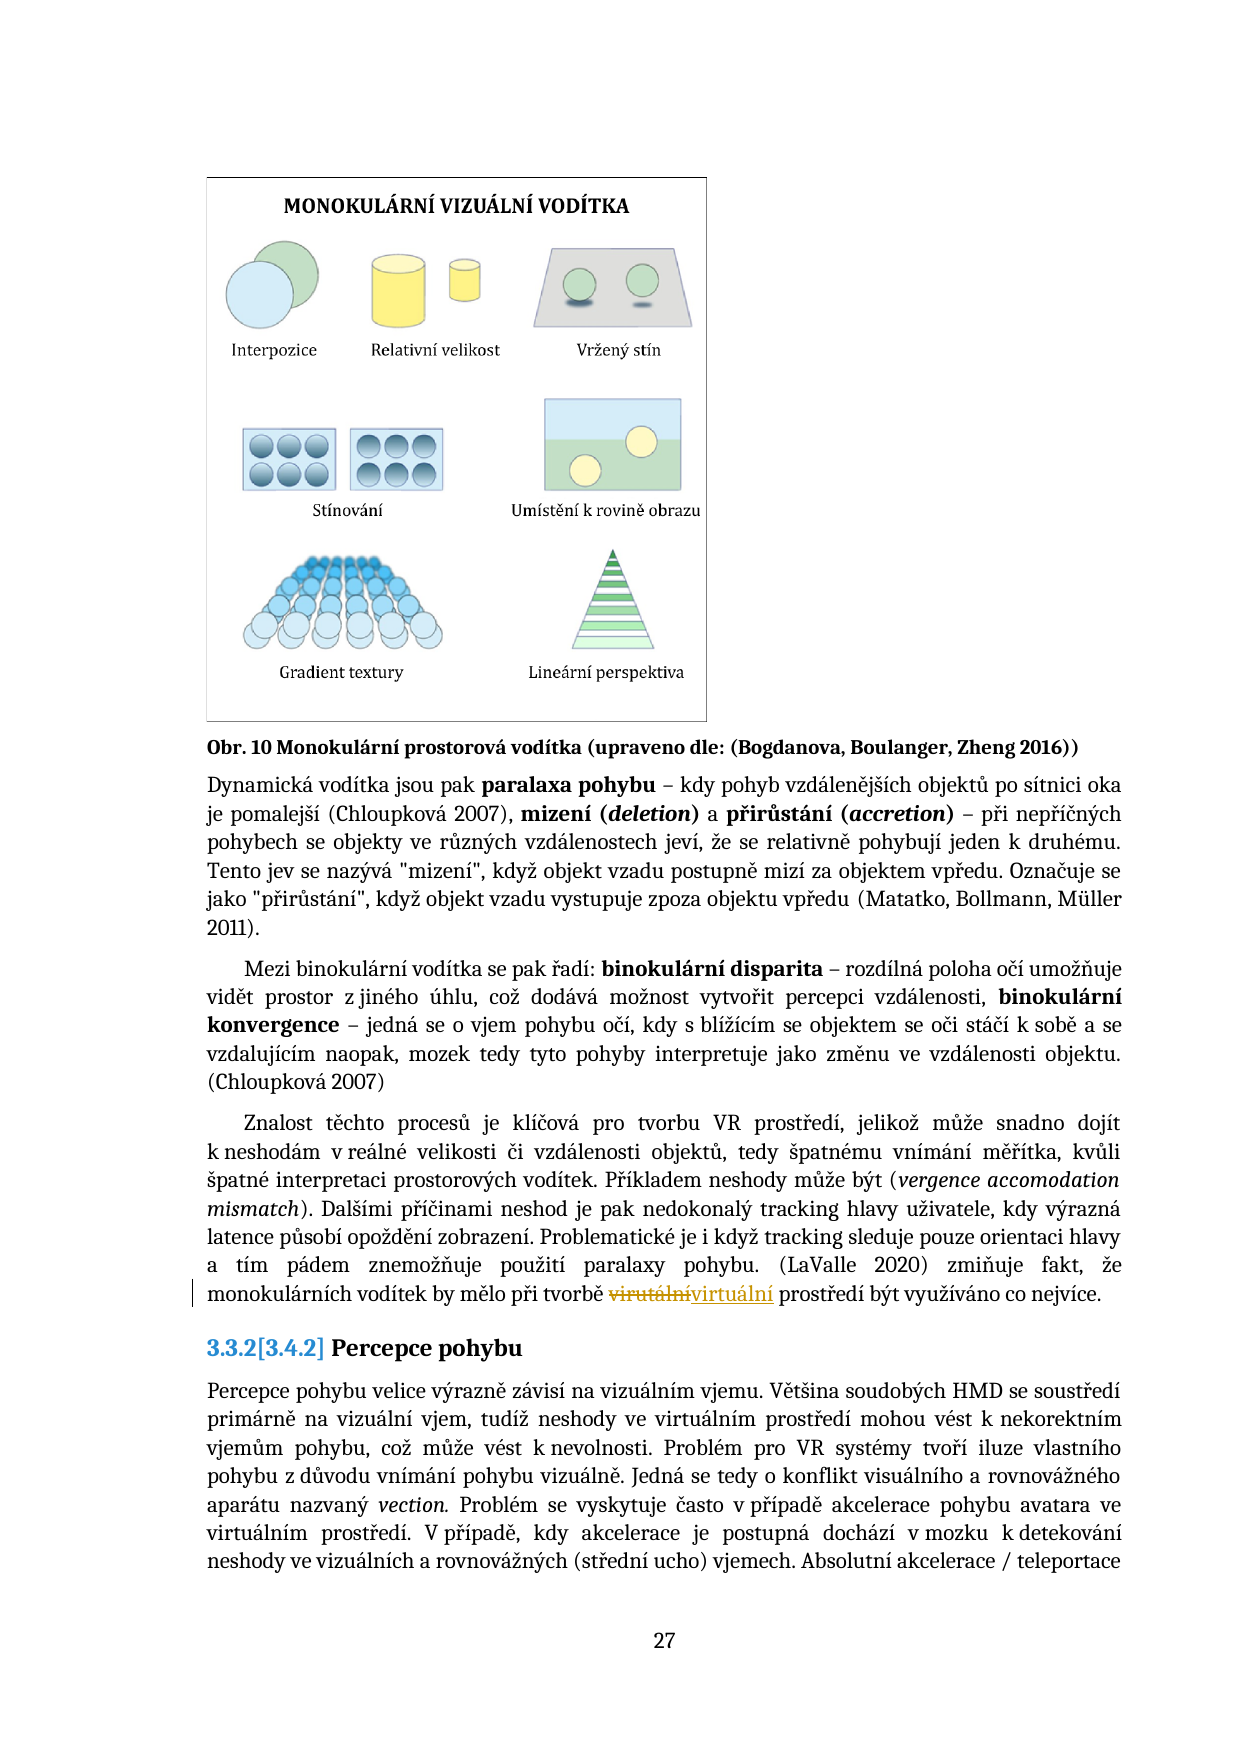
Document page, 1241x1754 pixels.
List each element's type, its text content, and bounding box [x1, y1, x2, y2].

text Dynamická vodítka jsou pak paralaxa pohybu – kdy pohyb vzdálenějších objektů po sítnici oka je pomalejší (Chloupková 2007), mizení (deletion) a přirůstání (accretion) – při nepříčných pohybech se objekty ve různých vzdálenostech jeví, že se relativně pohybují jeden k druhému. Tento jev se nazývá "mizení", když objekt vzadu postupně mizí za objektem vpředu. Označuje se jako "přirůstání", když objekt vzadu vystupuje zpoza objektu vpředu (Matatko, Bollmann, Müller 2011). [207, 772, 1122, 941]
text Mezi binokulární vodítka se pak řadí: binokulární disparita – rozdílná poloha očí umožňuje vidět prostor z jiného úhlu, což dodává možnost vytvořit percepci vzdálenosti, binokulární konvergence – jedná se o vjem pohybu očí, kdy s blížícím se objektem se oči stáčí k sobě a se vzdalujícím naopak, mozek tedy tyto pohyby interpretuje jako změnu ve vzdálenosti objektu. (Chloupková 2007) [207, 955, 1122, 1095]
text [207, 1378, 1122, 1574]
subtitle Percepce pohybu [207, 1334, 1122, 1363]
text Obr. 10 Monokulární prostorová vodítka (upraveno dle: (Bogdanova, Boulanger, Zheng 2016)) [207, 736, 1122, 760]
picture [206, 177, 707, 722]
text Znalost těchto procesů je klíčová pro tvorbu VR prostředí, jelikož může snadno dojít k neshodám v reálné velikosti či vzdálenosti objektů, tedy špatnému vnímání měřítka, kvůli špatné interpretaci prostorových vodítek. Příkladem neshody může být (vergence accomodation mismatch). Dalšími příčinami neshod je pak nedokonalý tracking hlavy uživatele, kdy výrazná latence působí opoždění zobrazení. Problematické je i když tracking sleduje pouze orientaci hlavy a tím pádem znemožňuje použití paralaxy pohybu. (LaValle 2020) zmiňuje fakt, že monokulárních vodítek by mělo při tvorbě prostředí být využíváno co nejvíce. [207, 1110, 1122, 1307]
